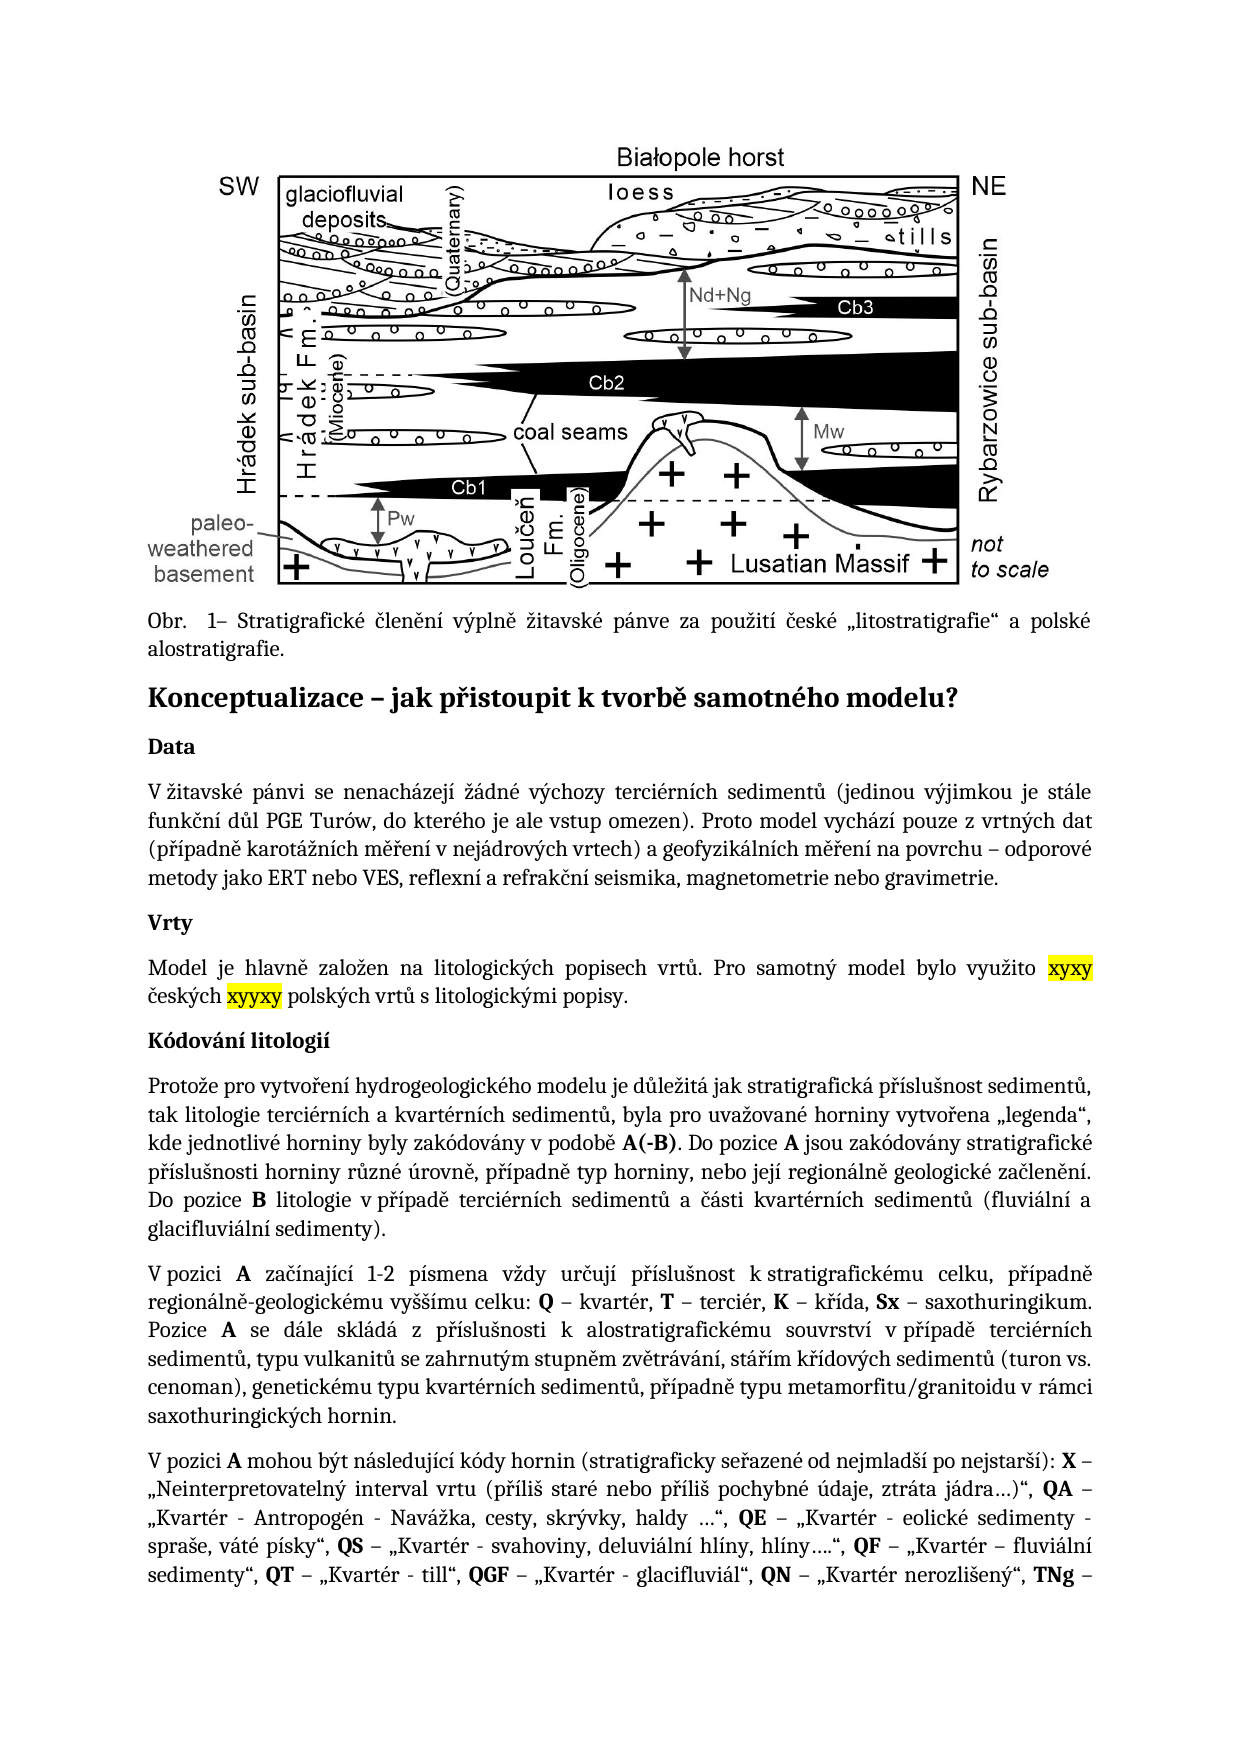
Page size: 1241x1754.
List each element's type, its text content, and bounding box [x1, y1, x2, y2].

text V pozici A začínající 1-2 písmena vždy určují příslušnost k stratigrafickému celku, případně regionálně-geologickému vyššímu celku: Q – kvartér, T – terciér, K – křída, Sx – saxothuringikum. Pozice A se dále skládá z příslušnosti k alostratigrafickému souvrství v případě terciérních sedimentů, typu vulkanitů se zahrnutým stupněm zvětrávání, stářím křídových sedimentů (turon vs. cenoman), genetickému typu kvartérních sedimentů, případně typu metamorfitu/granitoidu v rámci saxothuringických hornin. [148, 1260, 1093, 1429]
text Kódování litologií [148, 1028, 1093, 1054]
text Protože pro vytvoření hydrogeologického modelu je důležitá jak stratigrafická příslušnost sedimentů, tak litologie terciérních a kvartérních sedimentů, byla pro uvažované horniny vytvořena „legenda“, kde jednotlivé horniny byly zakódovány v podobě A(-B). Do pozice A jsou zakódovány stratigrafické příslušnosti horniny různé úrovně, případně typ horniny, nebo její regionálně geologické začlenění. Do pozice B litologie v případě terciérních sedimentů a části kvartérních sedimentů (fluviální a glacifluviální sedimenty). [148, 1073, 1093, 1242]
text V žitavské pánvi se nenacházejí žádné výchozy terciérních sedimentů (jedinou výjimkou je stále funkční důl PGE Turów, do kterého je ale vstup omezen). Proto model vychází pouze z vrtných dat (případně karotážních měření v nejádrových vrtech) a geofyzikálních měření na povrchu – odporové metody jako ERT nebo VES, reflexní a refrakční seismika, magnetometrie nebo gravimetrie. [148, 779, 1093, 891]
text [148, 1448, 1093, 1588]
text Obr. 1– Stratigrafické členění výplně žitavské pánve za použití české „litostratigrafie“ a polské alostratigrafie. [148, 607, 1093, 662]
text Data [148, 734, 1093, 760]
text Model je hlavně založen na litologických popisech vrtů. Pro samotný model bylo využito xyxy českých xyyxy polských vrtů s litologickými popisy. [148, 954, 1093, 1009]
text Vrty [148, 909, 1093, 936]
picture [147, 147, 1049, 589]
text Konceptualizace – jak přistoupit k tvorbě samotného modelu? [148, 681, 1093, 714]
